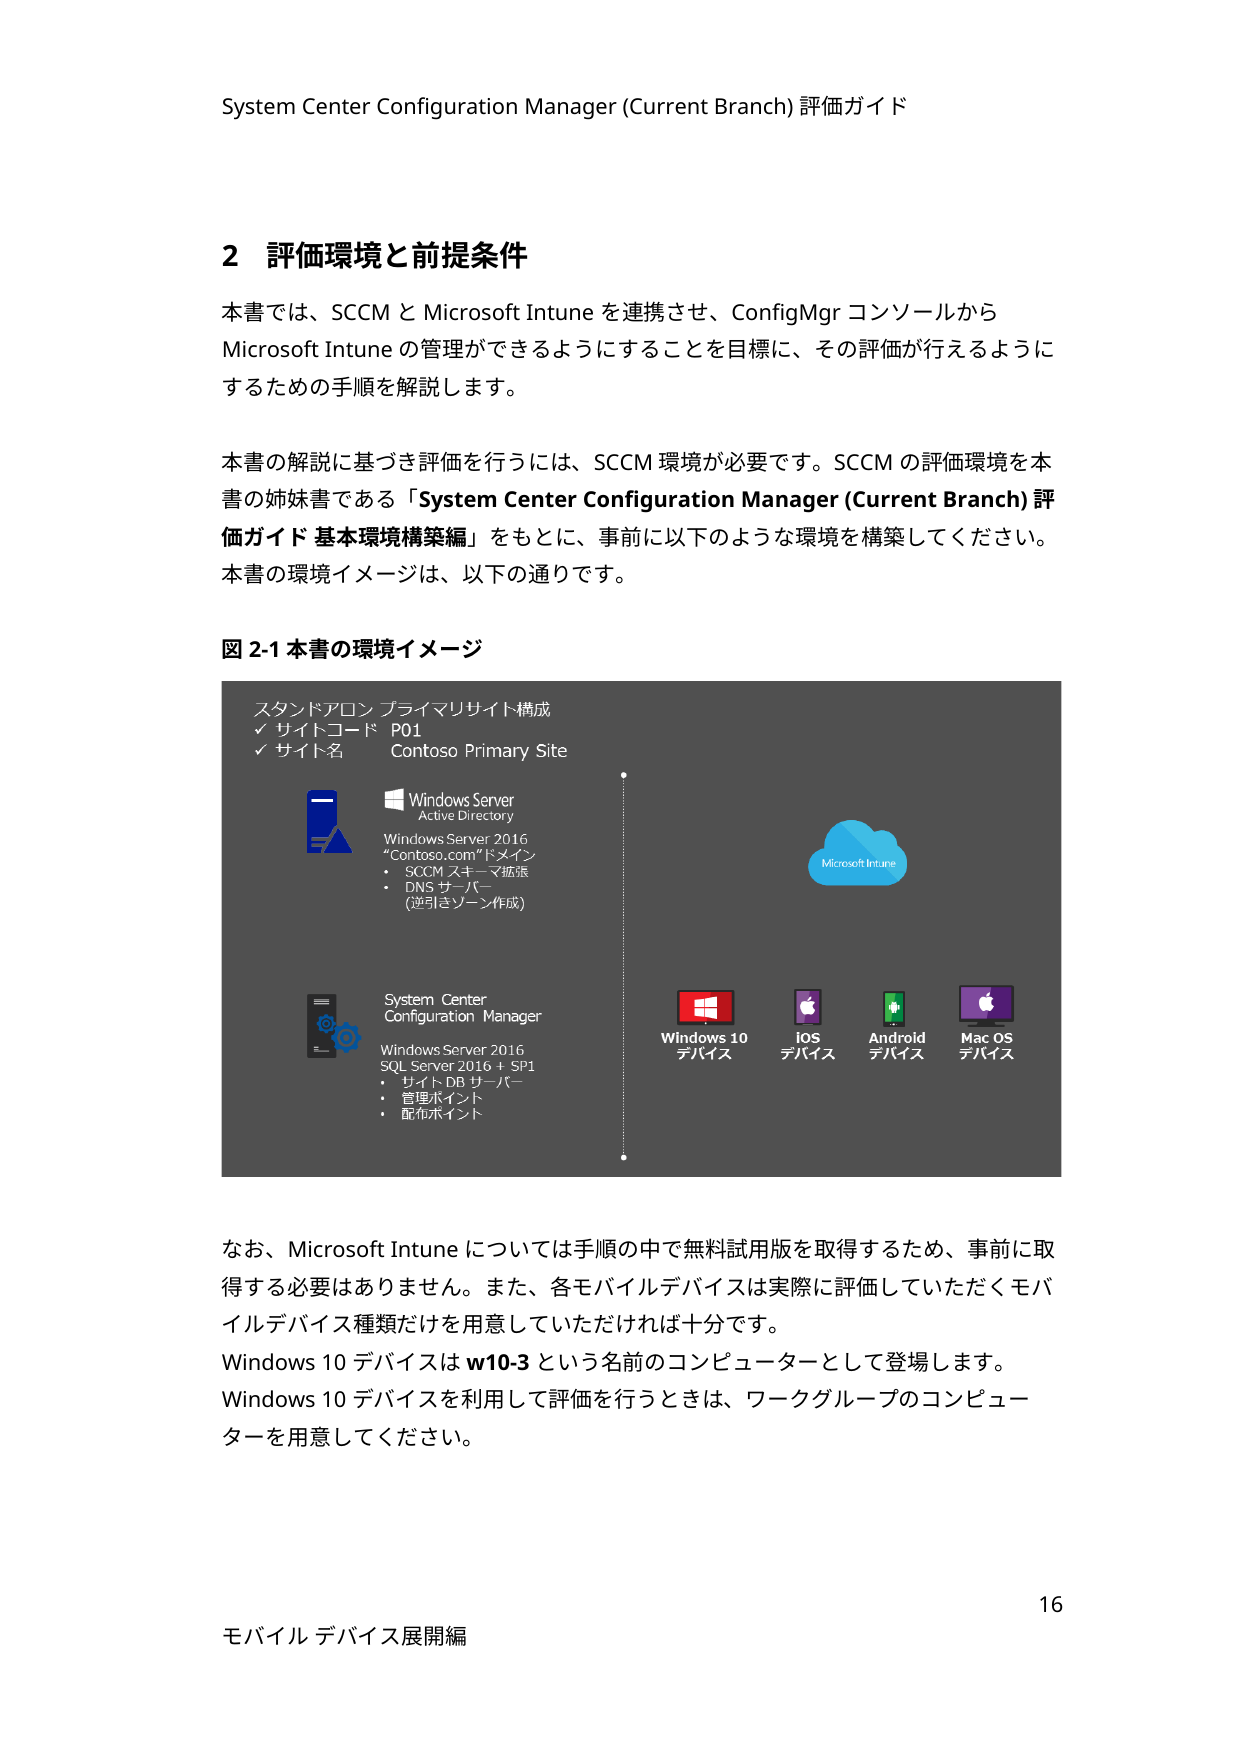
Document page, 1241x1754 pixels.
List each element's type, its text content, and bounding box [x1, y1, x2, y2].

text 本書では、SCCM と Microsoft Intune を連携させ、ConfigMgr コンソールから Microsoft Intune の管理ができるようにすることを目標に、その評価が行えるようにするための手順を解説します。 [222, 292, 1063, 404]
picture [221, 681, 1062, 1177]
text 図 2-1 本書の環境イメージ [222, 629, 1063, 667]
text Windows 10 デバイスは w10-3 という名前のコンピューターとして登場します。Windows 10 デバイスを利用して評価を行うときは、ワークグループのコンピューターを用意してください。 [222, 1342, 1063, 1454]
text 本書の環境イメージは、以下の通りです。 [222, 554, 1063, 592]
subtitle 評価環境と前提条件 [222, 217, 1063, 292]
text 本書の解説に基づき評価を行うには、SCCM 環境が必要です。SCCM の評価環境を本書の姉妹書である「System Center Configuration Manager (Current Branch) 評価ガイド 基本環境構築編」をもとに、事前に以下のような環境を構築してください。 [222, 442, 1063, 554]
text なお、Microsoft Intune については手順の中で無料試用版を取得するため、事前に取得する必要はありません。また、各モバイルデバイスは実際に評価していただくモバイルデバイス種類だけを用意していただければ十分です。 [222, 1229, 1063, 1342]
